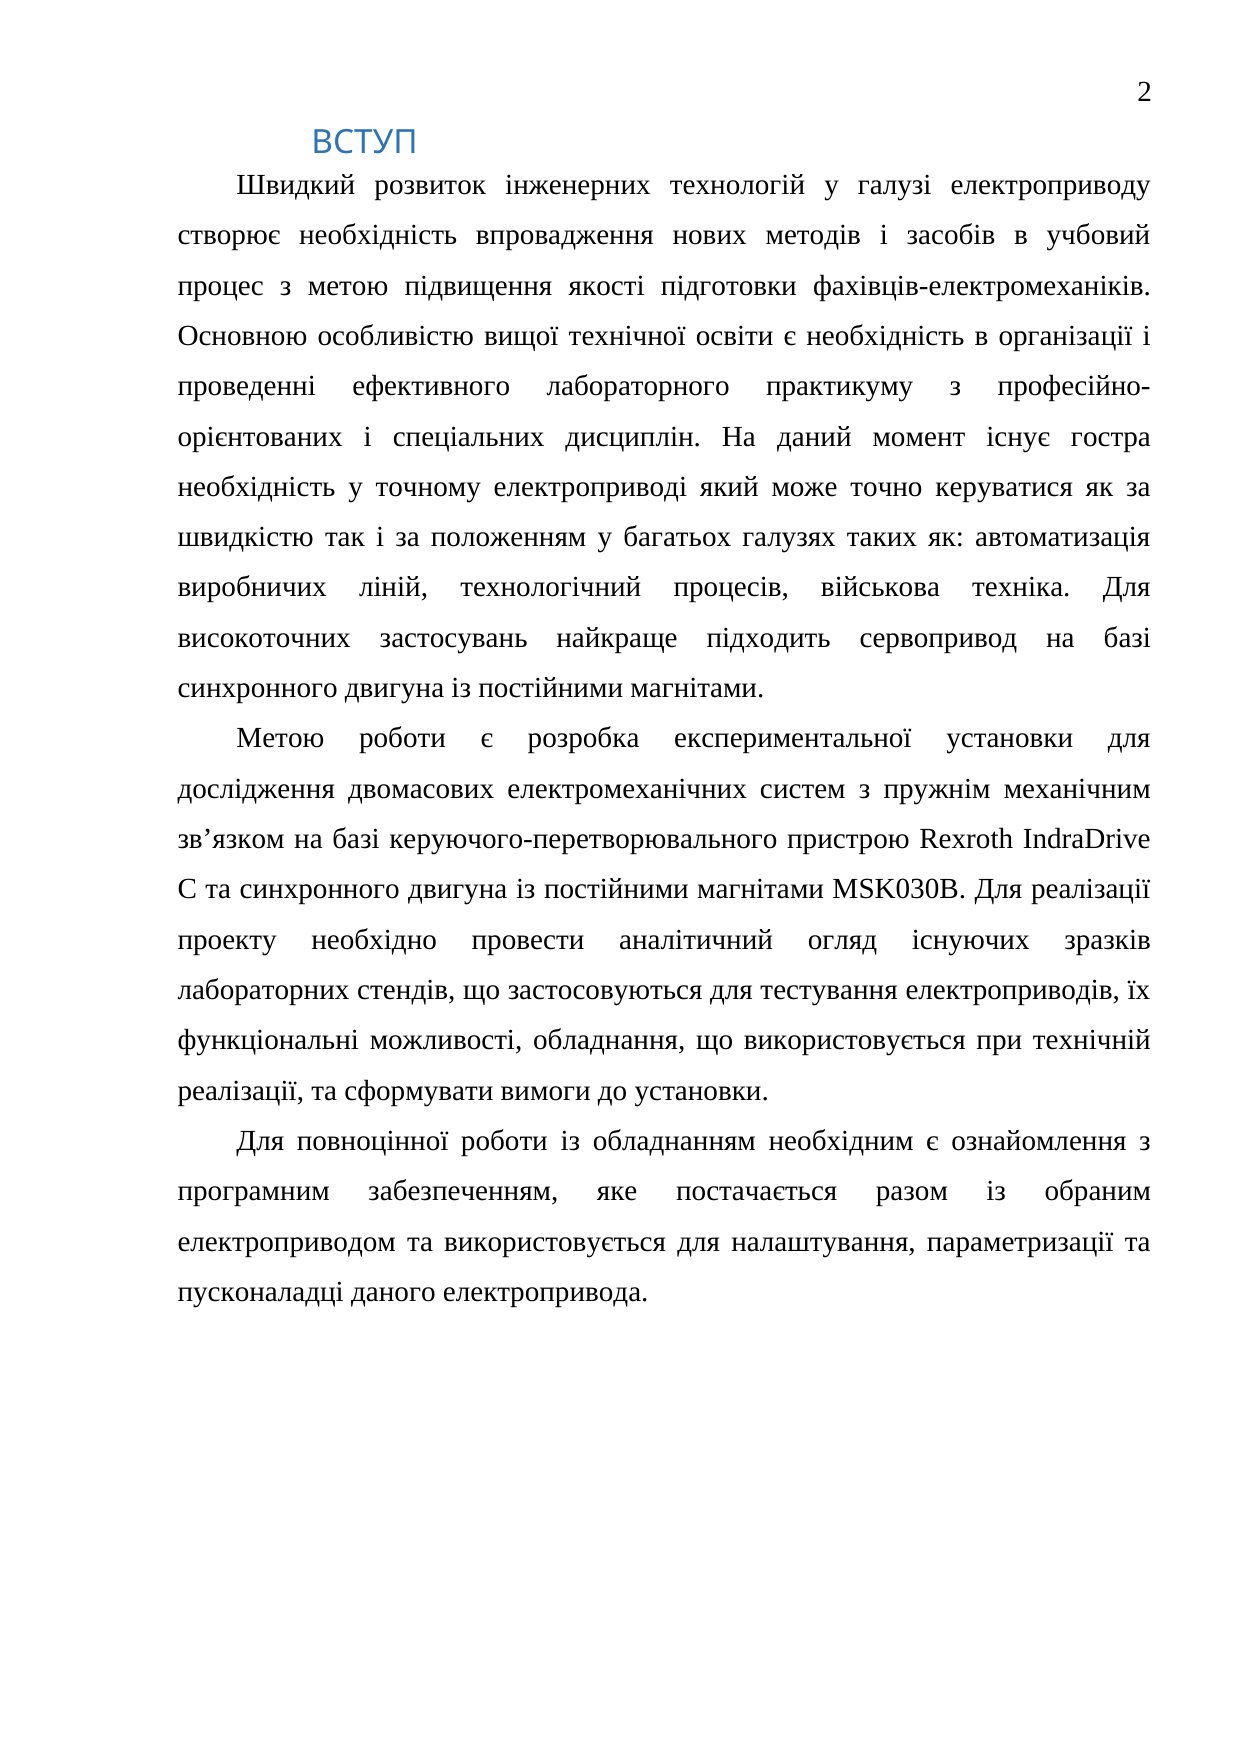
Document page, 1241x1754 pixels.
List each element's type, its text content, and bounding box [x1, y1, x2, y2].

subtitle ВСТУП [311, 118, 1152, 163]
text Швидкий розвиток інженерних технологій у галузі електроприводу створює необхідність впровадження нових методів і засобів в учбовий процес з метою підвищення якості підготовки фахівців-електромеханіків. Основною особливістю вищої технічної освіти є необхідність в організації і проведенні ефективного лабораторного практикуму з професійно-орієнтованих і спеціальних дисциплін. На даний момент існує гостра необхідність у точному електроприводі який може точно керуватися як за швидкістю так і за положенням у багатьох галузях таких як: автоматизація виробничих ліній, технологічний процесів, військова техніка. Для високоточних застосувань найкраще підходить сервопривод на базі синхронного двигуна із постійними магнітами. [177, 167, 1152, 704]
text Для повноцінної роботи із обладнанням необхідним є ознайомлення з програмним забезпеченням, яке постачається разом із обраним електроприводом та використовується для налаштування, параметризації та пусконаладці даного електропривода. [177, 1123, 1152, 1307]
text Метою роботи є розробка експериментальної установки для дослідження двомасових електромеханічних систем з пружнім механічним зв’язком на базі керуючого-перетворювального пристрою Rexroth IndraDrive C та синхронного двигуна із постійними магнітами MSK030В. Для реалізації проекту необхідно провести аналітичний огляд існуючих зразків лабораторних стендів, що застосовуються для тестування електроприводів, їх функціональні можливості, обладнання, що використовується при технічній реалізації, та сформувати вимоги до установки. [177, 721, 1152, 1106]
